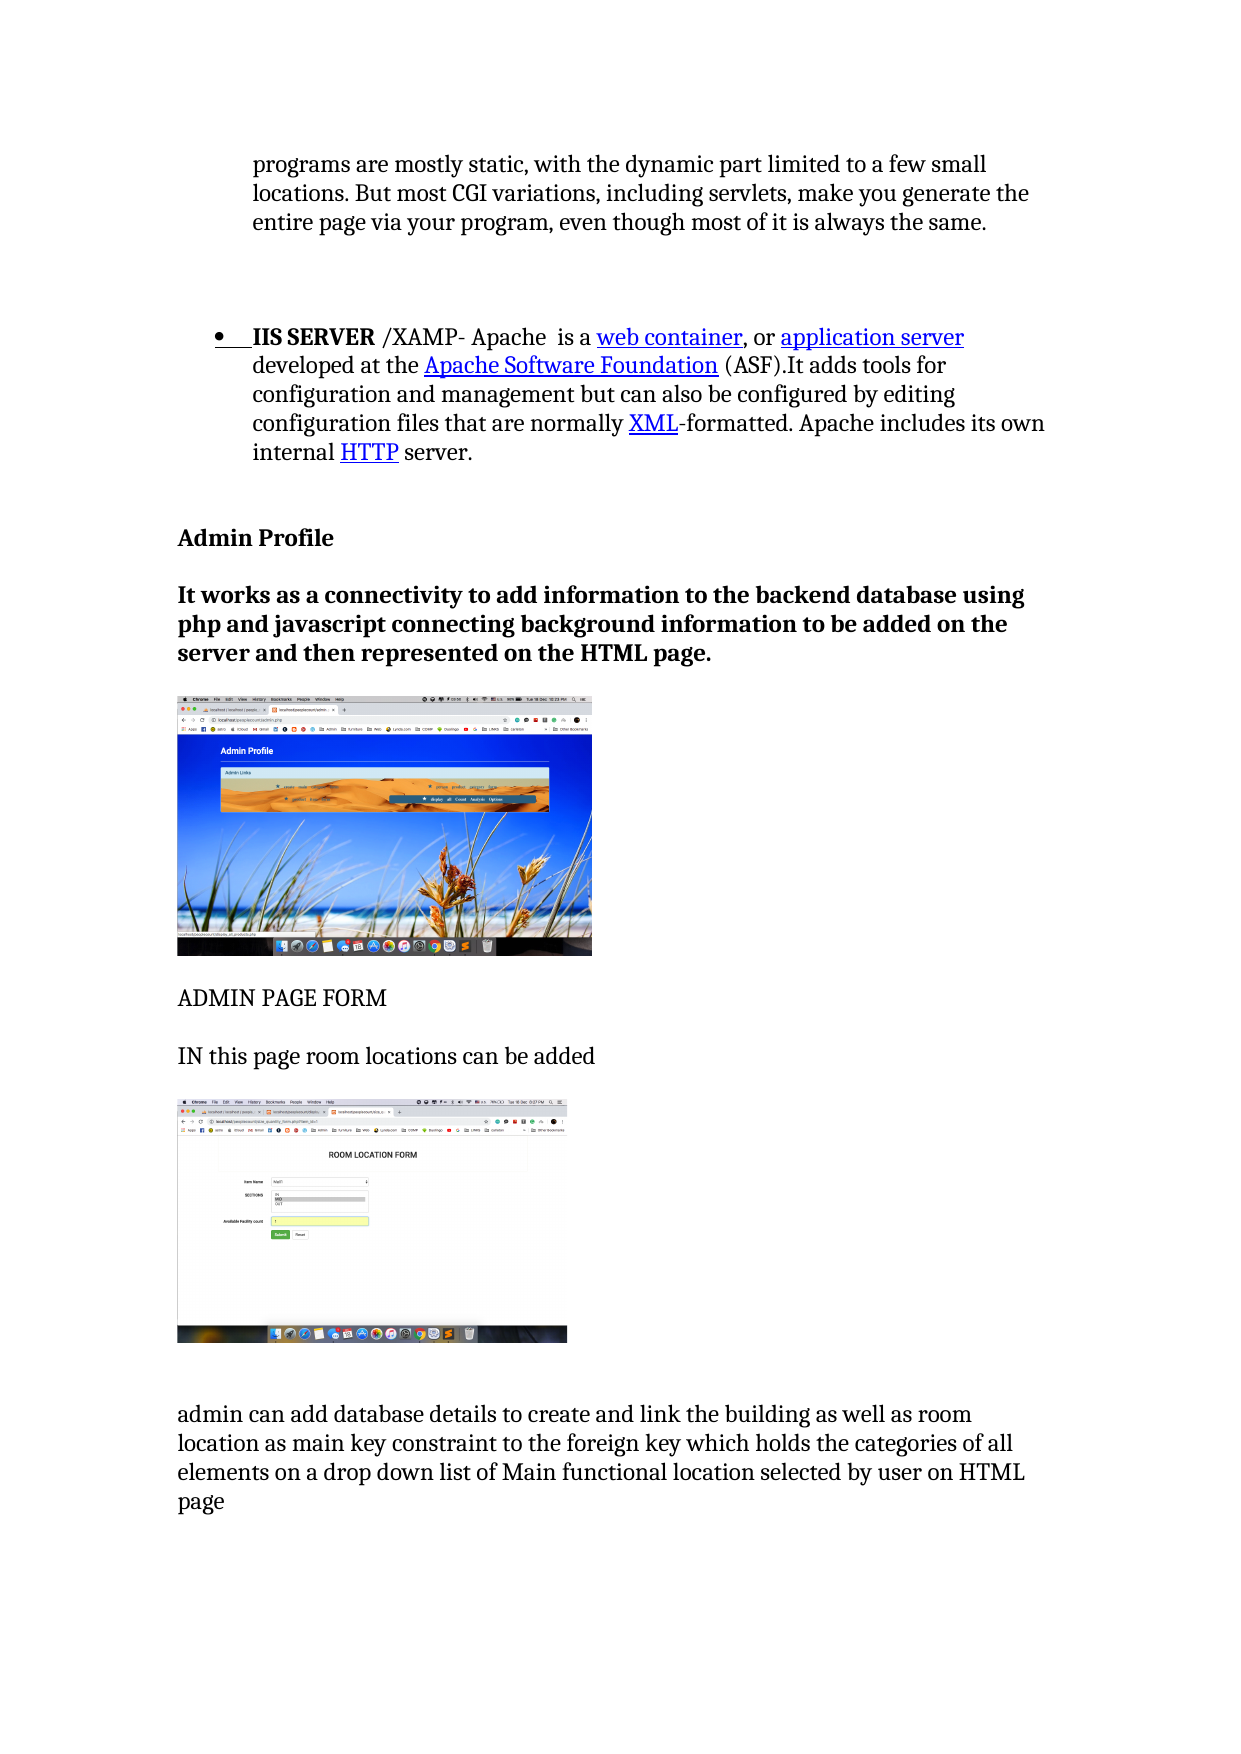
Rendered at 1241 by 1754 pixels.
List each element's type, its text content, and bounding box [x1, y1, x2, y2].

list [215, 150, 1053, 236]
list IIS SERVER /XAMP- Apache is a web container, or application server developed at the Apache Software Foundation (ASF).It adds tools for configuration and management but can also be configured by editing configuration files that are normally XML-formatted. Apache includes its own internal HTTP server. [215, 322, 1053, 466]
text Admin Profile [177, 524, 1053, 552]
picture [177, 1099, 568, 1343]
text admin can add database details to create and link the building as well as room location as main key constraint to the foreign key which holds the categories of all elements on a drop down list of Main functional location selected by user on HTML page [177, 1400, 1053, 1515]
text ADMIN PAGE FORM [177, 984, 1053, 1013]
text It works as a connectivity to add information to the backend database using php and javascript connecting background information to be added on the server and then represented on the HTML page. [177, 581, 1053, 667]
text IN this page room locations can be added [177, 1042, 1053, 1070]
picture [177, 696, 592, 956]
